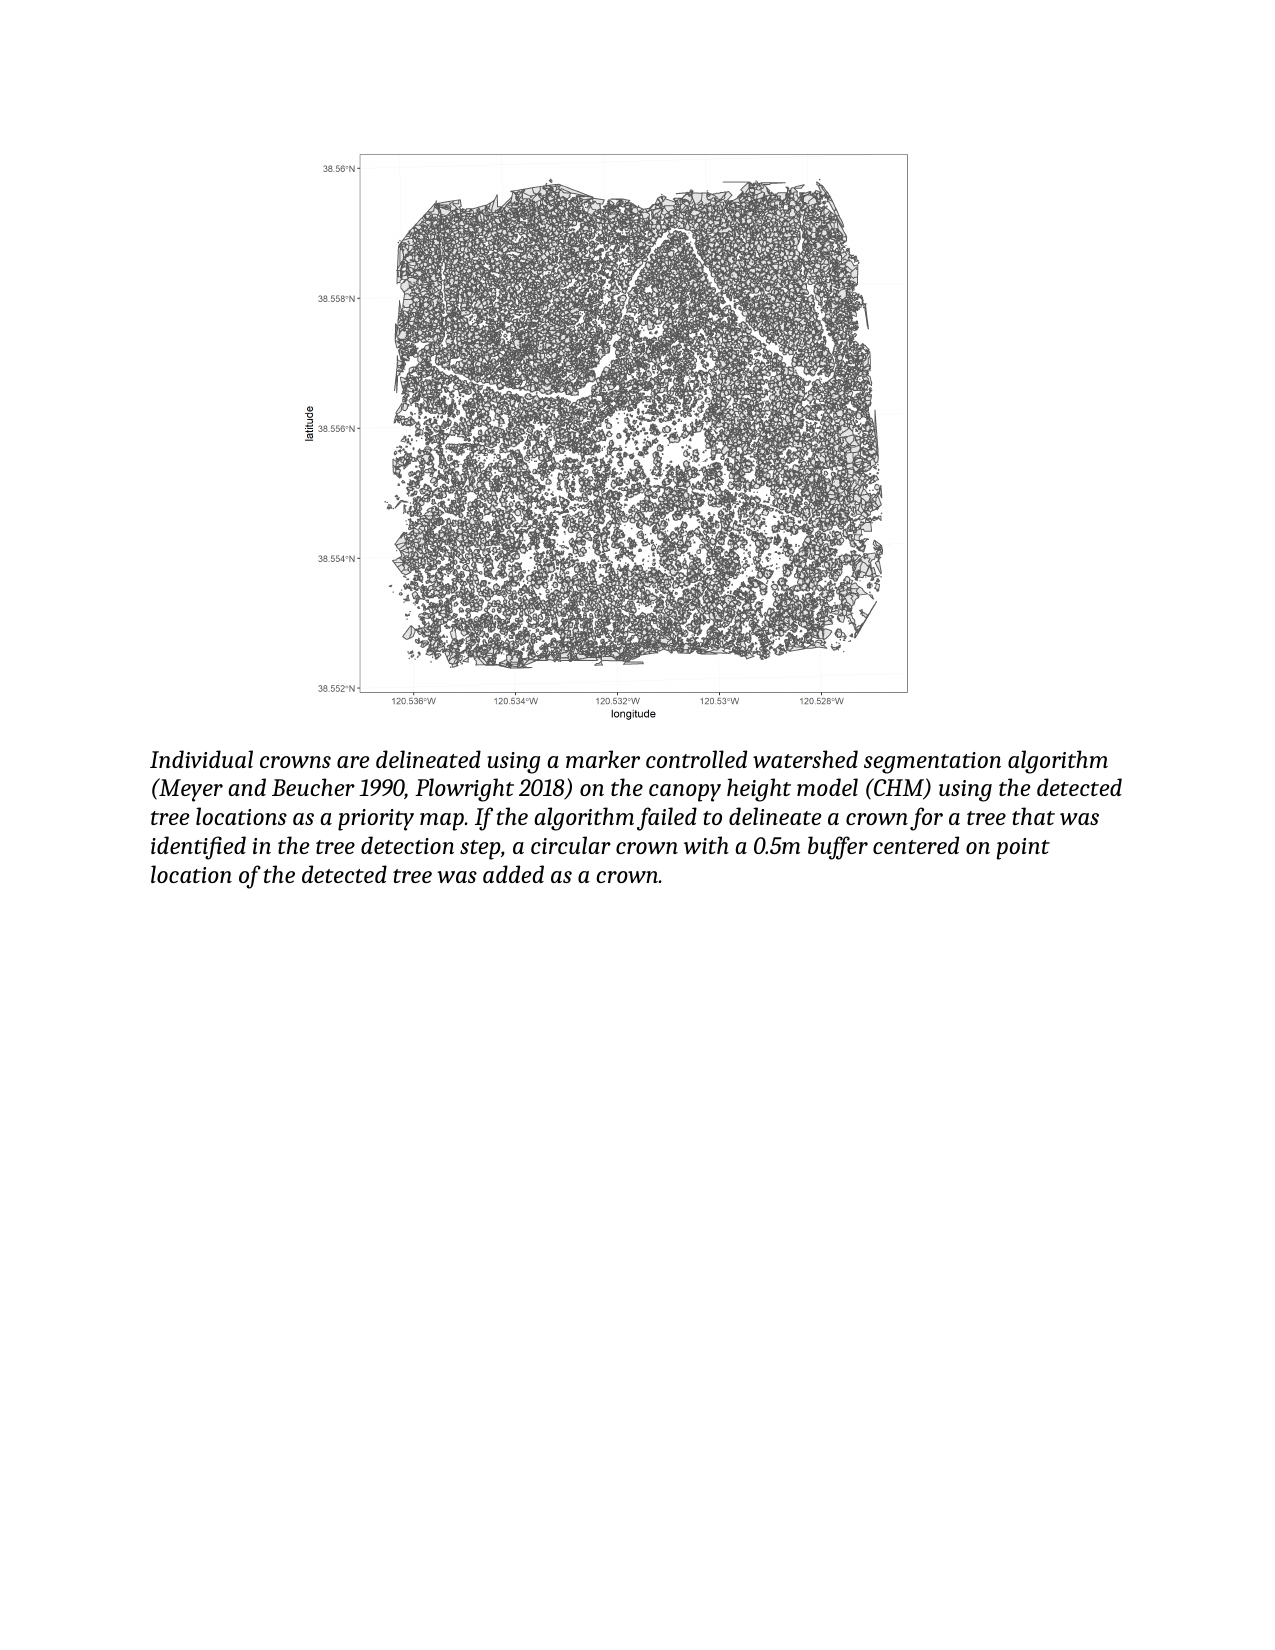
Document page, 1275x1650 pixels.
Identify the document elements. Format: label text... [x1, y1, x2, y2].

text Individual crowns are delineated using a marker controlled watershed segmentation algorithm (Meyer and Beucher 1990, Plowright 2018) on the canopy height model (CHM) using the detected tree locations as a priority map. If the algorithm failed to delineate a crown for a tree that was identified in the tree detection step, a circular crown with a 0.5m buffer centered on point location of the detected tree was added as a crown. [150, 746, 1125, 889]
picture [168, 150, 1044, 725]
